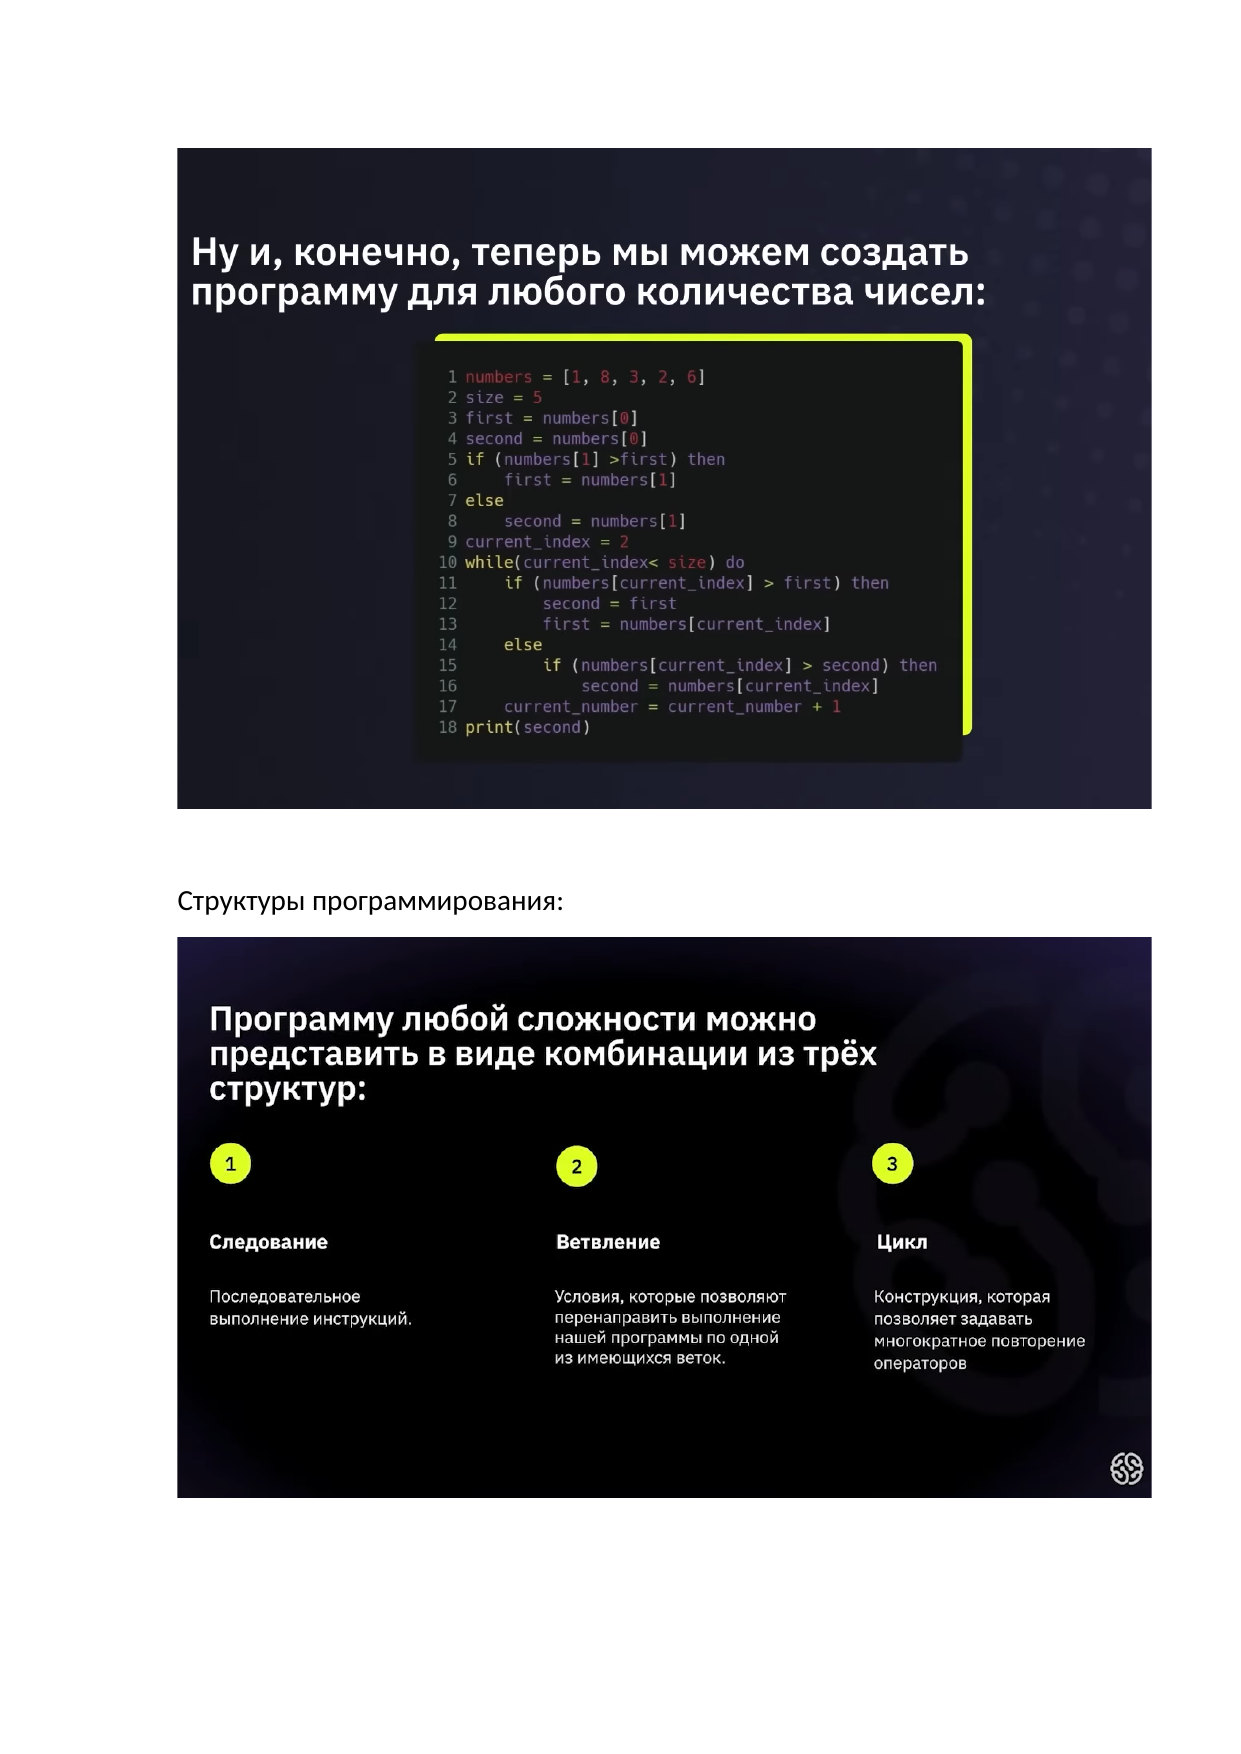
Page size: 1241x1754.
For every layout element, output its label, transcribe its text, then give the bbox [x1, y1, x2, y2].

picture [177, 937, 1152, 1498]
picture [177, 148, 1152, 809]
text Структуры программирования: [177, 882, 1152, 918]
